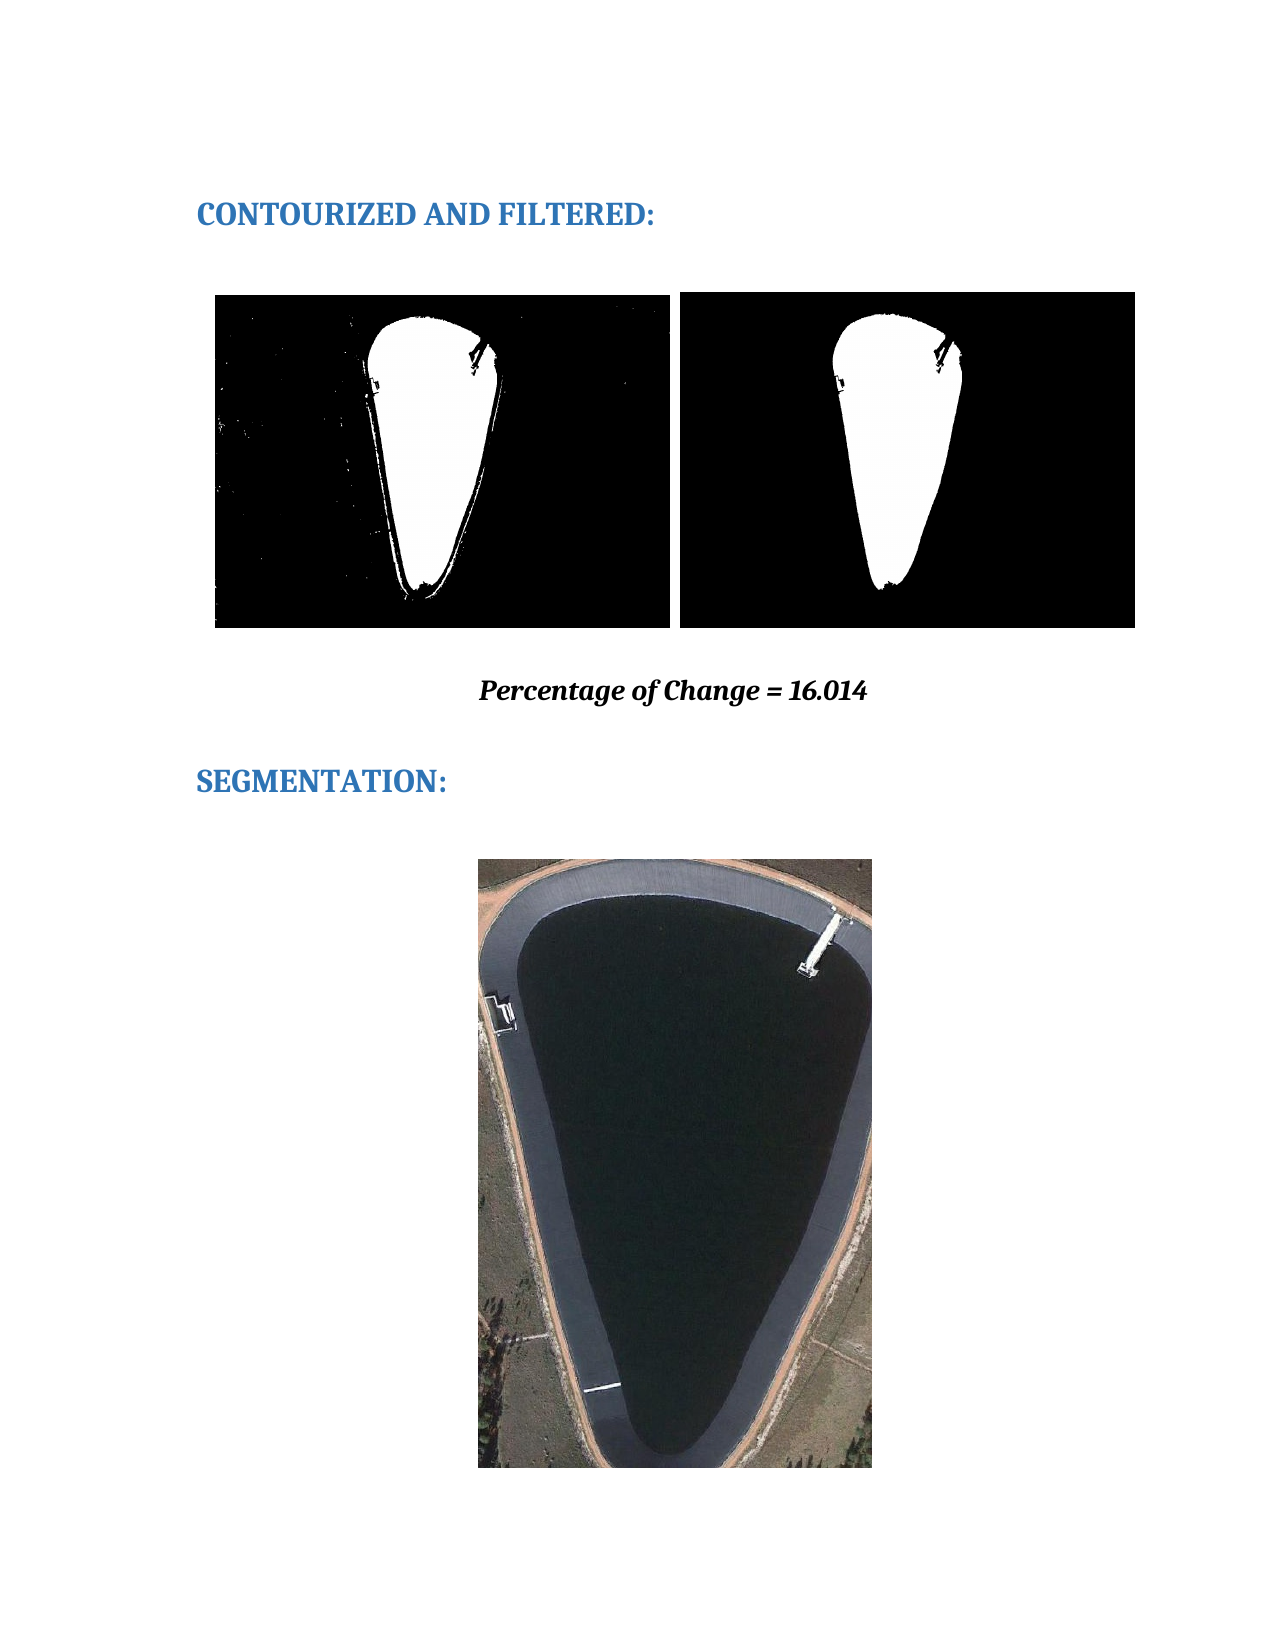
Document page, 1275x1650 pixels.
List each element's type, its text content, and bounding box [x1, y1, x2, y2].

text SEGMENTATION: [197, 762, 1153, 801]
text Percentage of Change = 16.014 [197, 674, 1153, 708]
picture [478, 859, 872, 1468]
picture [680, 292, 1135, 628]
text CONTOURIZED AND FILTERED: [197, 195, 1153, 234]
picture [215, 295, 670, 628]
